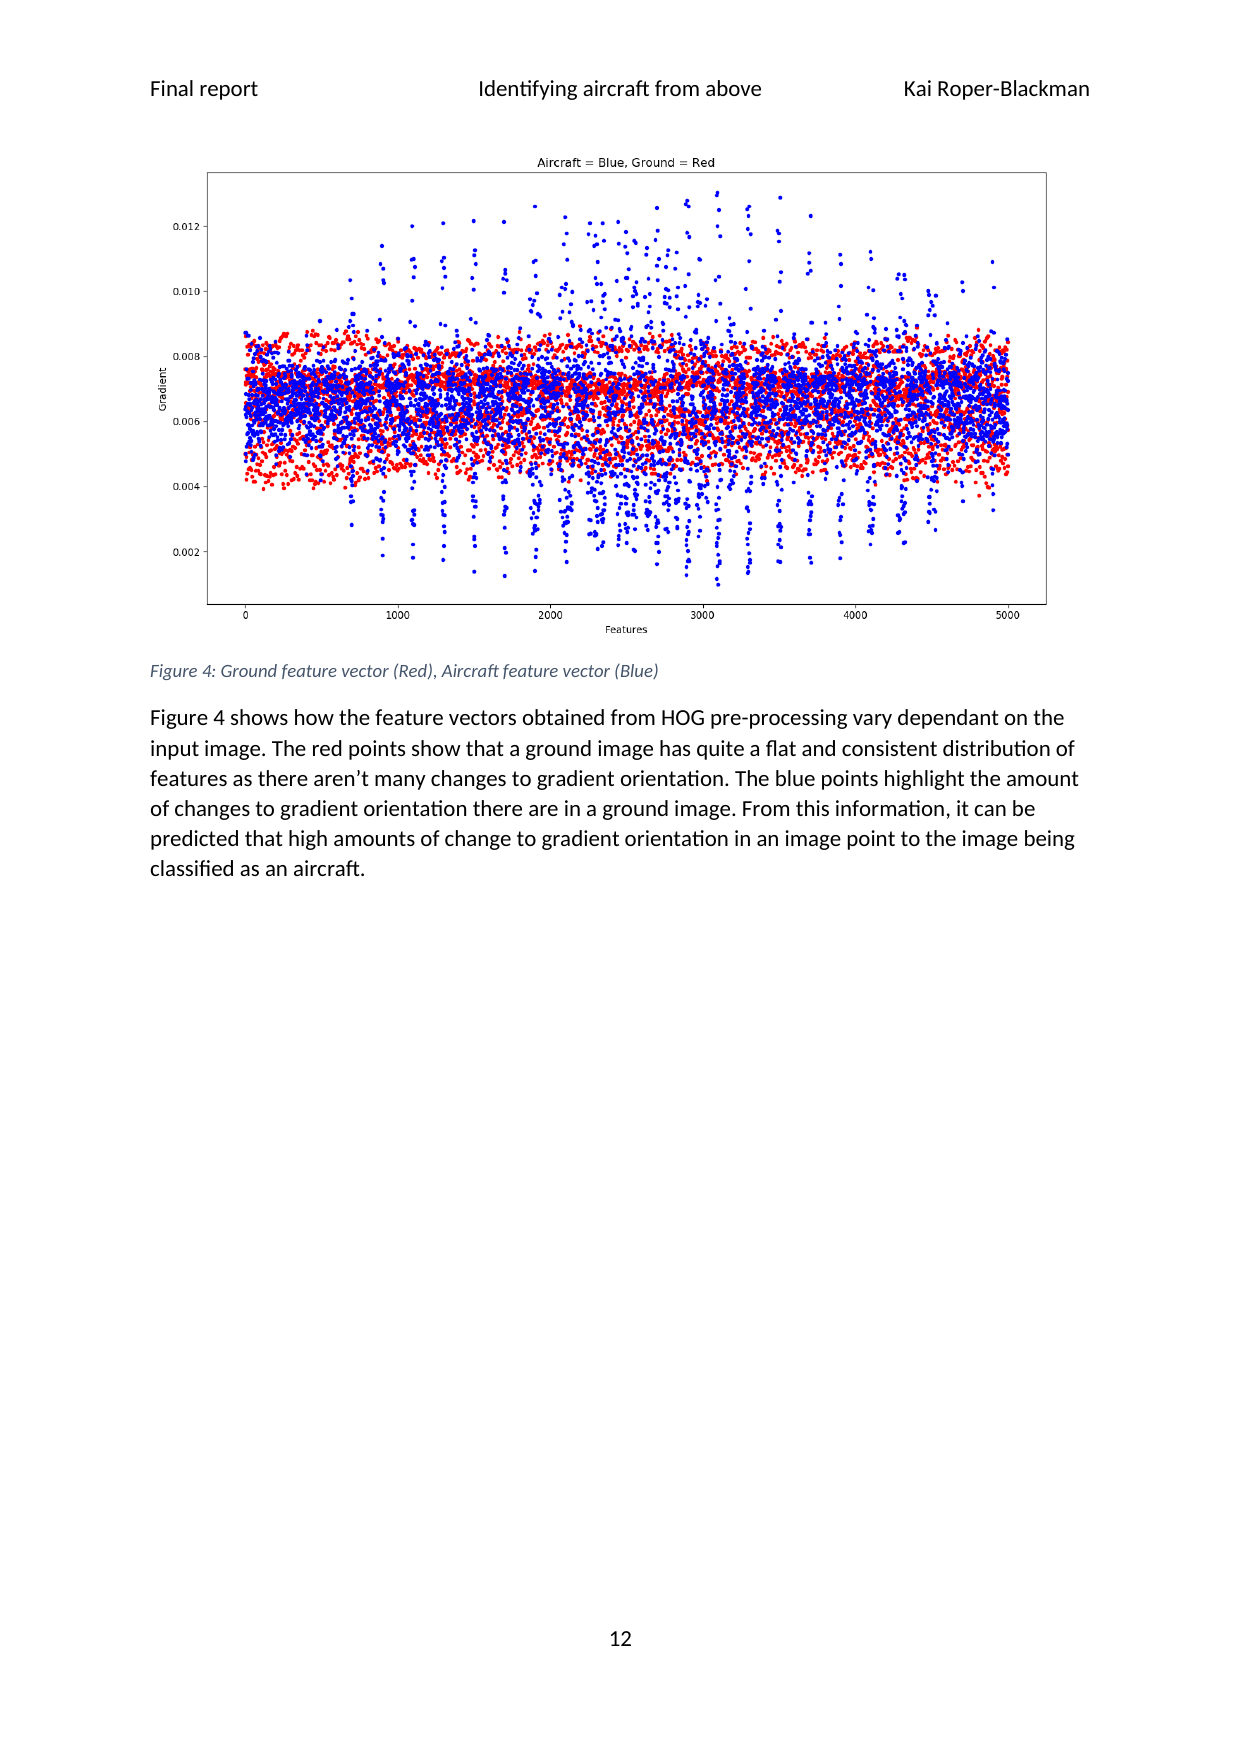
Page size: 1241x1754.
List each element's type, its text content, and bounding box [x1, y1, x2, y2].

text Figure 4 shows how the feature vectors obtained from HOG pre-processing vary dependant on the input image. The red points show that a ground image has quite a flat and consistent distribution of features as there aren’t many changes to gradient orientation. The blue points highlight the amount of changes to gradient orientation there are in a ground image. From this information, it can be predicted that high amounts of change to gradient orientation in an image point to the image being classified as an aircraft. [150, 703, 1090, 882]
picture [150, 150, 1069, 641]
